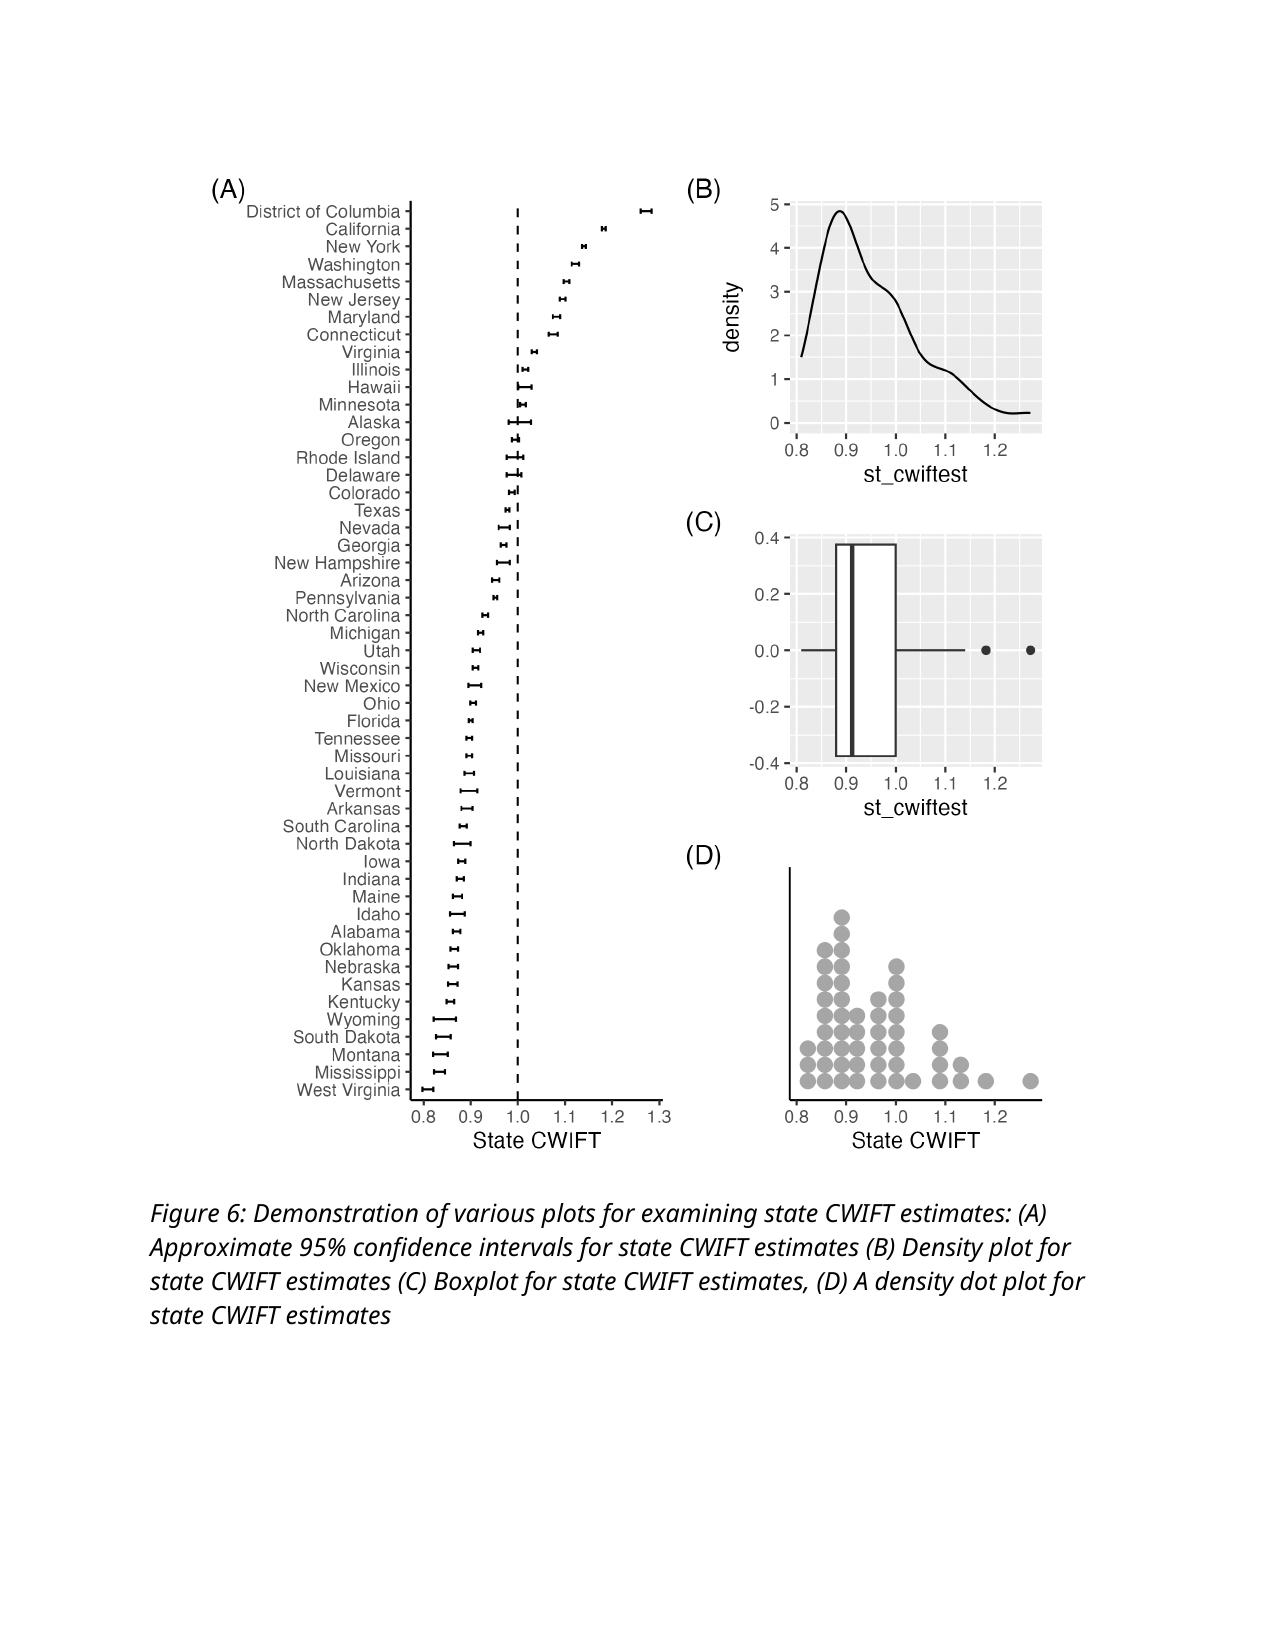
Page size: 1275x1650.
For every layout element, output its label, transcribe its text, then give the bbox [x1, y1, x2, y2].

picture [188, 153, 1064, 1175]
table_header Figure 6: Demonstration of various plots for examining state CWIFT estimates: (A) Approximate 95% confidence intervals for state CWIFT estimates (B) Density plot for state CWIFT estimates (C) Boxplot for state CWIFT estimates, (D) A density dot plot for state CWIFT estimates [139, 150, 1114, 1344]
